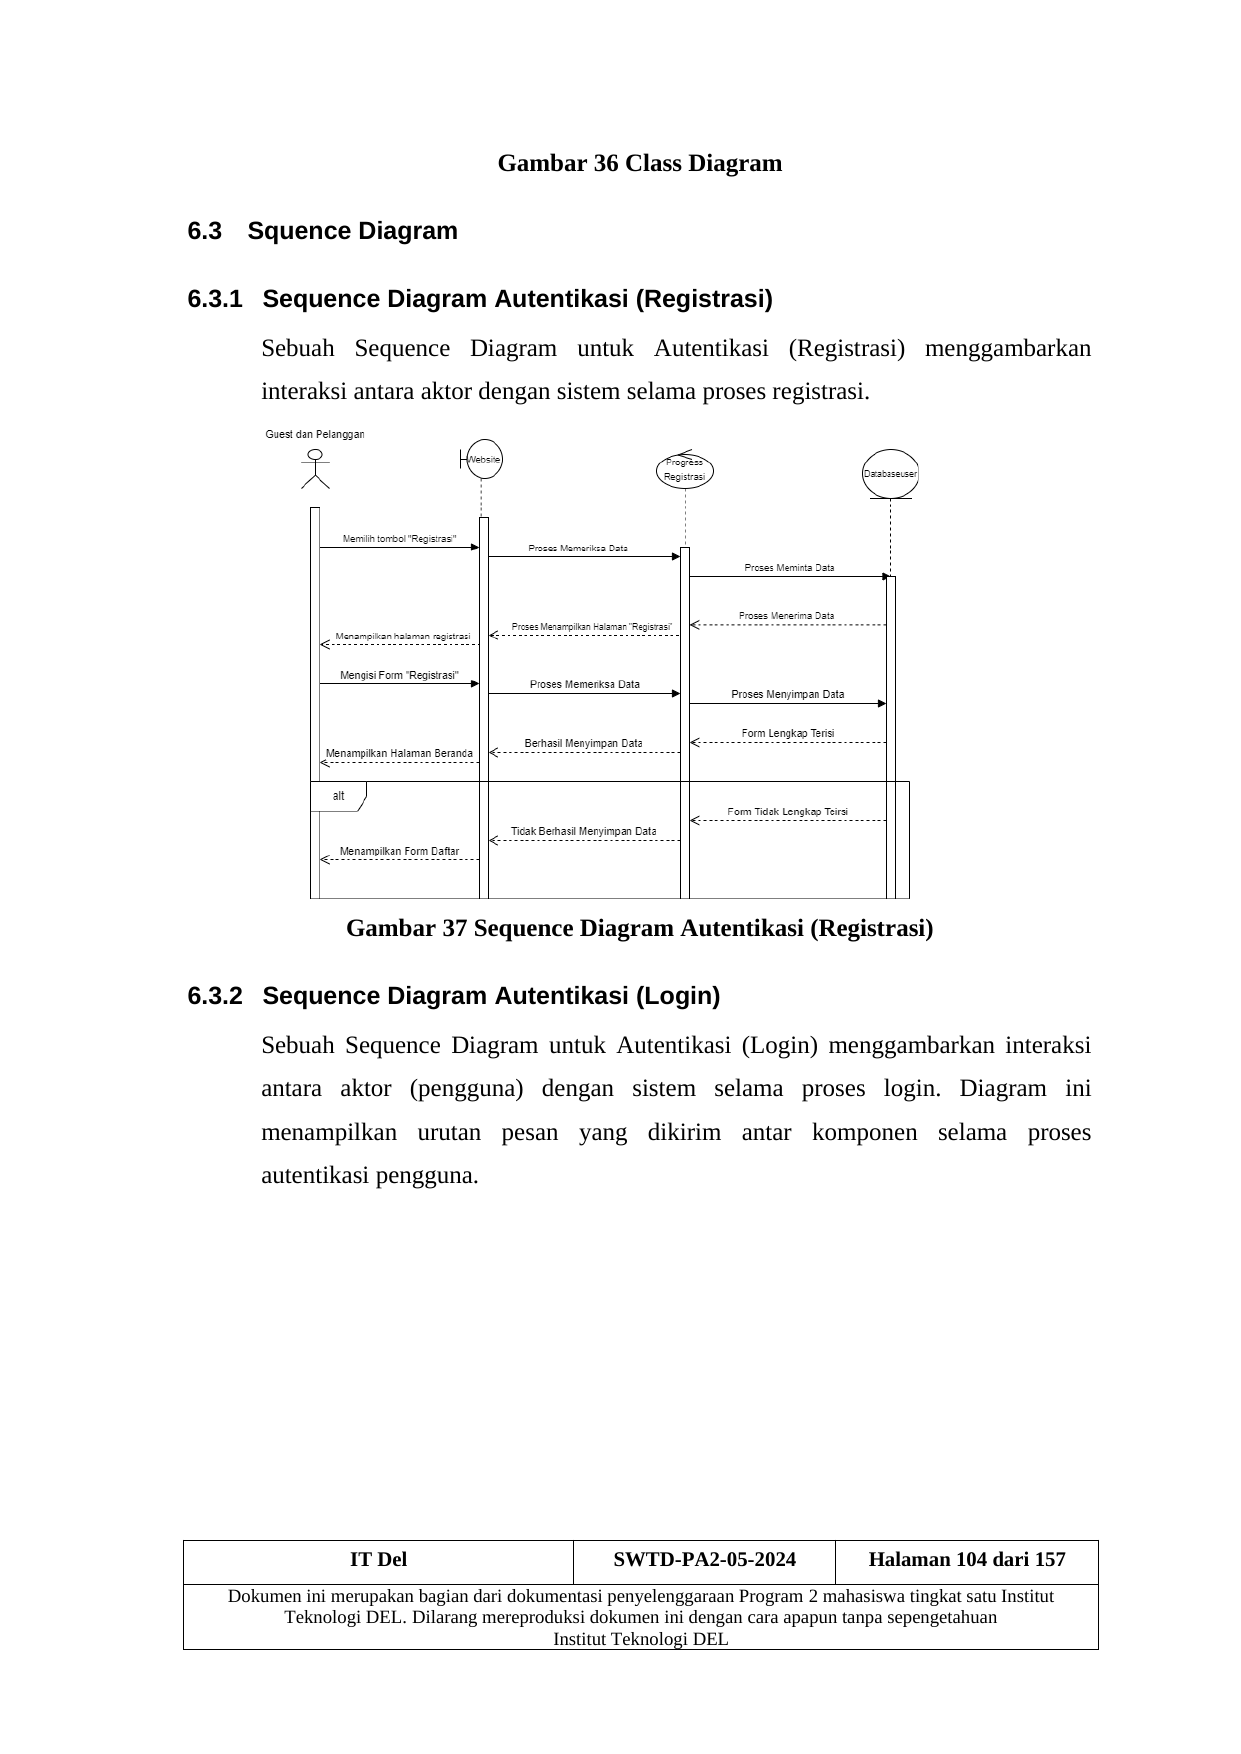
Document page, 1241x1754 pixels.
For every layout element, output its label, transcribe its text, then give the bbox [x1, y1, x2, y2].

text Sebuah Sequence Diagram untuk Autentikasi (Registrasi) menggambarkan interaksi antara aktor dengan sistem selama proses registrasi. [261, 333, 1092, 405]
picture [261, 419, 919, 899]
subtitle Sequence Diagram Autentikasi (Login) [187, 981, 1092, 1010]
text Sebuah Sequence Diagram untuk Autentikasi (Login) menggambarkan interaksi antara aktor (pengguna) dengan sistem selama proses login. Diagram ini menampilkan urutan pesan yang dikirim antar komponen selama proses autentikasi pengguna. [261, 1030, 1092, 1188]
text Gambar 36 Class Diagram [187, 148, 1092, 176]
subtitle Squence Diagram [187, 216, 1092, 244]
text Gambar 37 Sequence Diagram Autentikasi (Registrasi) [187, 913, 1092, 942]
subtitle Sequence Diagram Autentikasi (Registrasi) [187, 284, 1092, 313]
